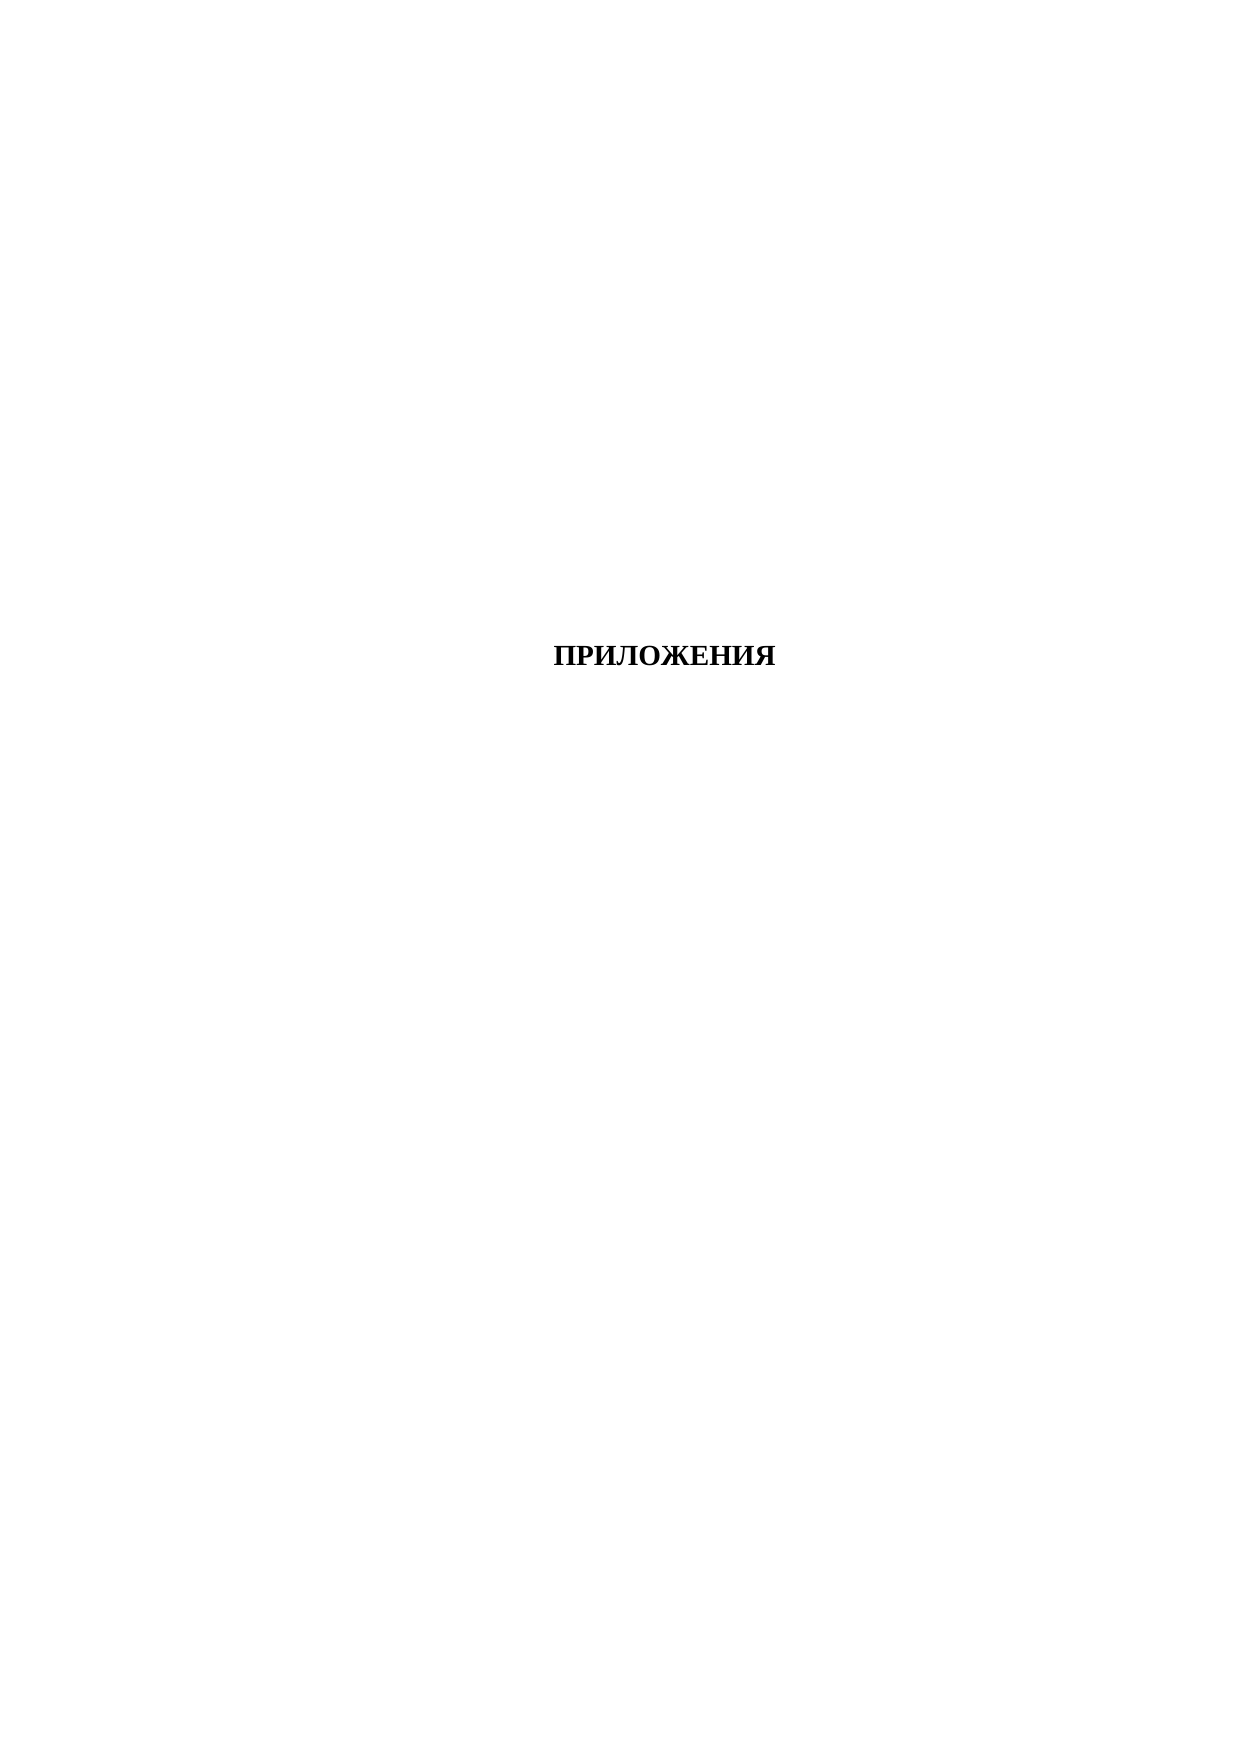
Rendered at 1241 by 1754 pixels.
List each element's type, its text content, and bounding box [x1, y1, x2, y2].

text ПРИЛОЖЕНИЯ [177, 638, 1152, 672]
